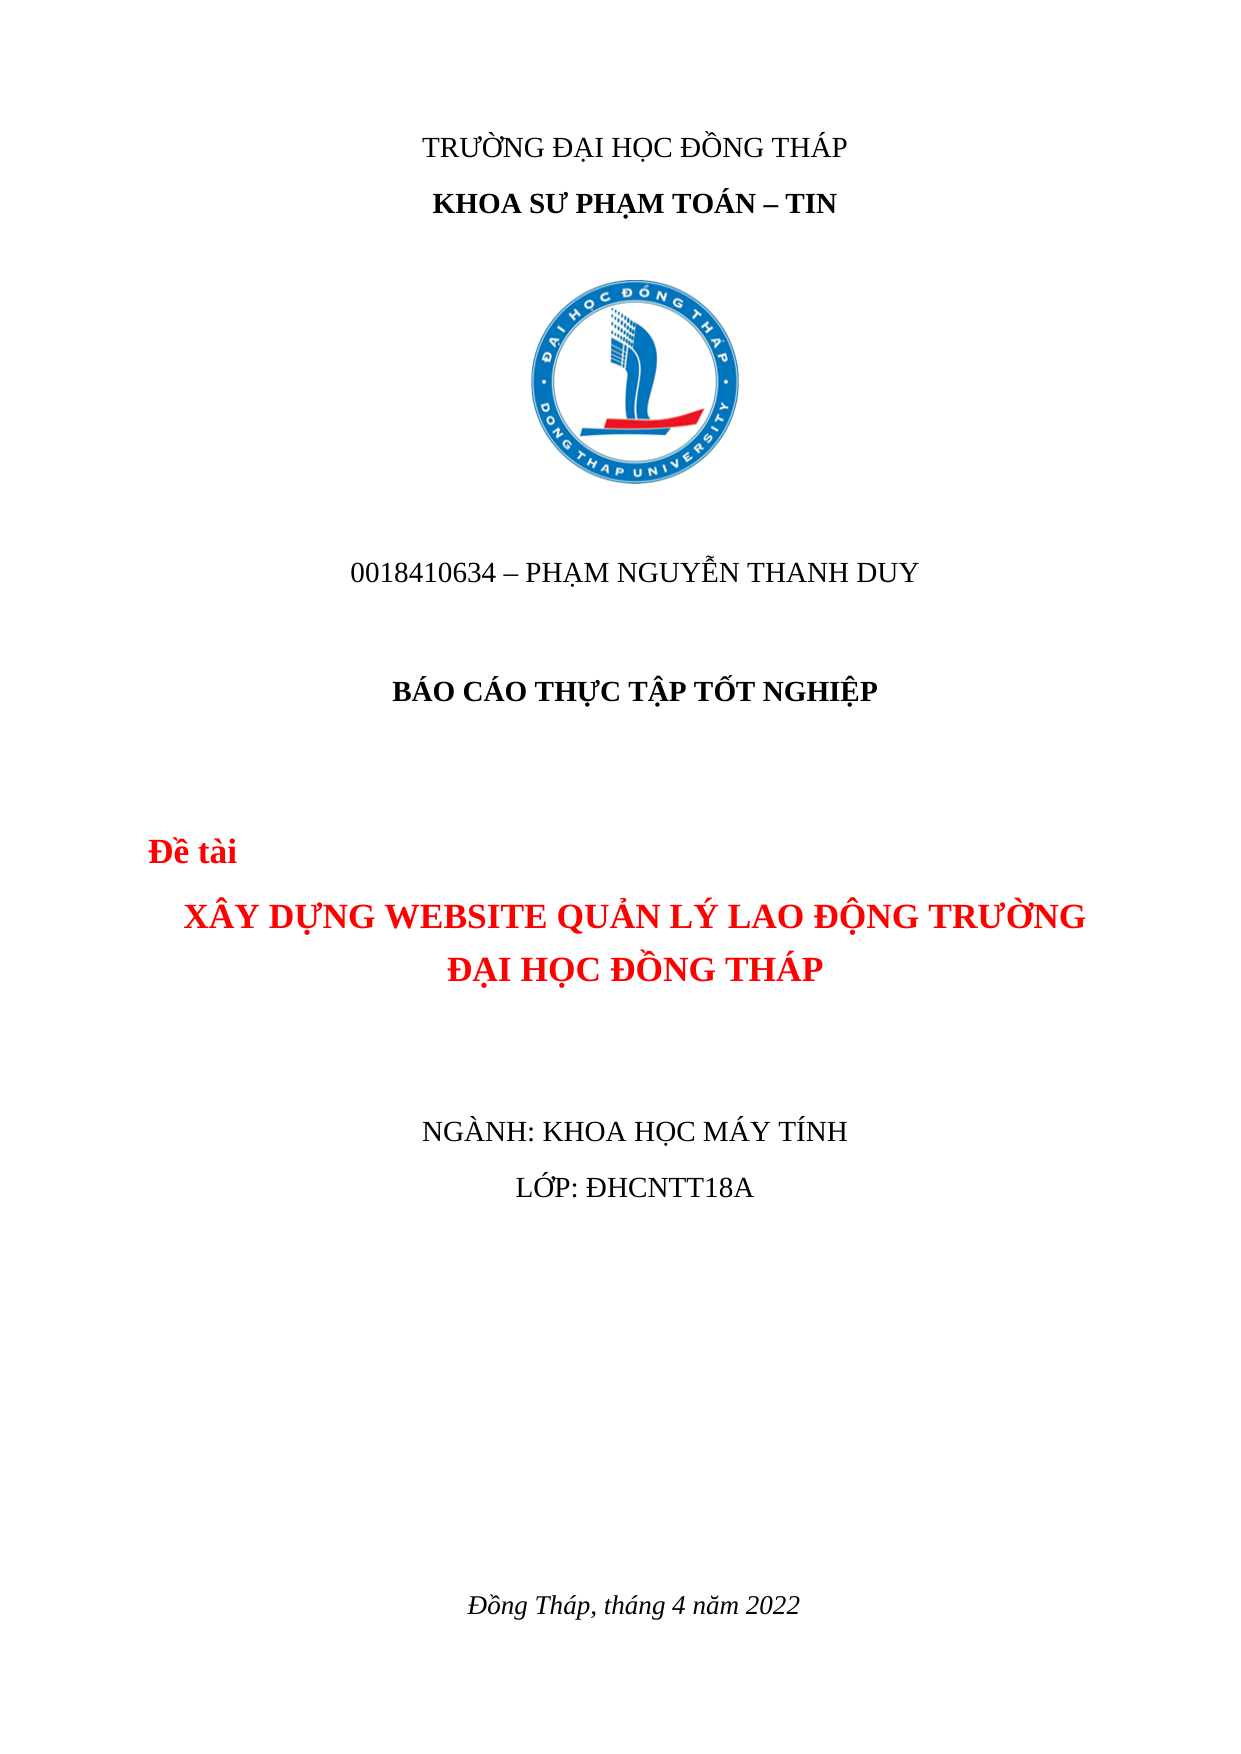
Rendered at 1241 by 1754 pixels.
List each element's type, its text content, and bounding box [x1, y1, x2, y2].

picture [531, 280, 739, 484]
text NGÀNH: KHOA HỌC MÁY TÍNH [148, 1114, 1122, 1148]
text XÂY DỰNG WEBSITE QUẢN LÝ LAO ĐỘNG TRƯỜNG ĐẠI HỌC ĐỒNG THÁP [148, 896, 1122, 989]
text BÁO CÁO THỰC TẬP TỐT NGHIỆP [148, 674, 1122, 708]
text Đồng Tháp, tháng 4 năm 2022 [148, 1589, 1122, 1620]
text 0018410634 – PHẠM NGUYỄN THANH DUY [148, 556, 1122, 589]
text Đề tài [148, 830, 1122, 871]
text LỚP: ĐHCNTT18A [148, 1170, 1122, 1204]
text TRƯỜNG ĐẠI HỌC ĐỒNG THÁP [148, 131, 1122, 164]
text KHOA SƯ PHẠM TOÁN – TIN [148, 187, 1122, 220]
